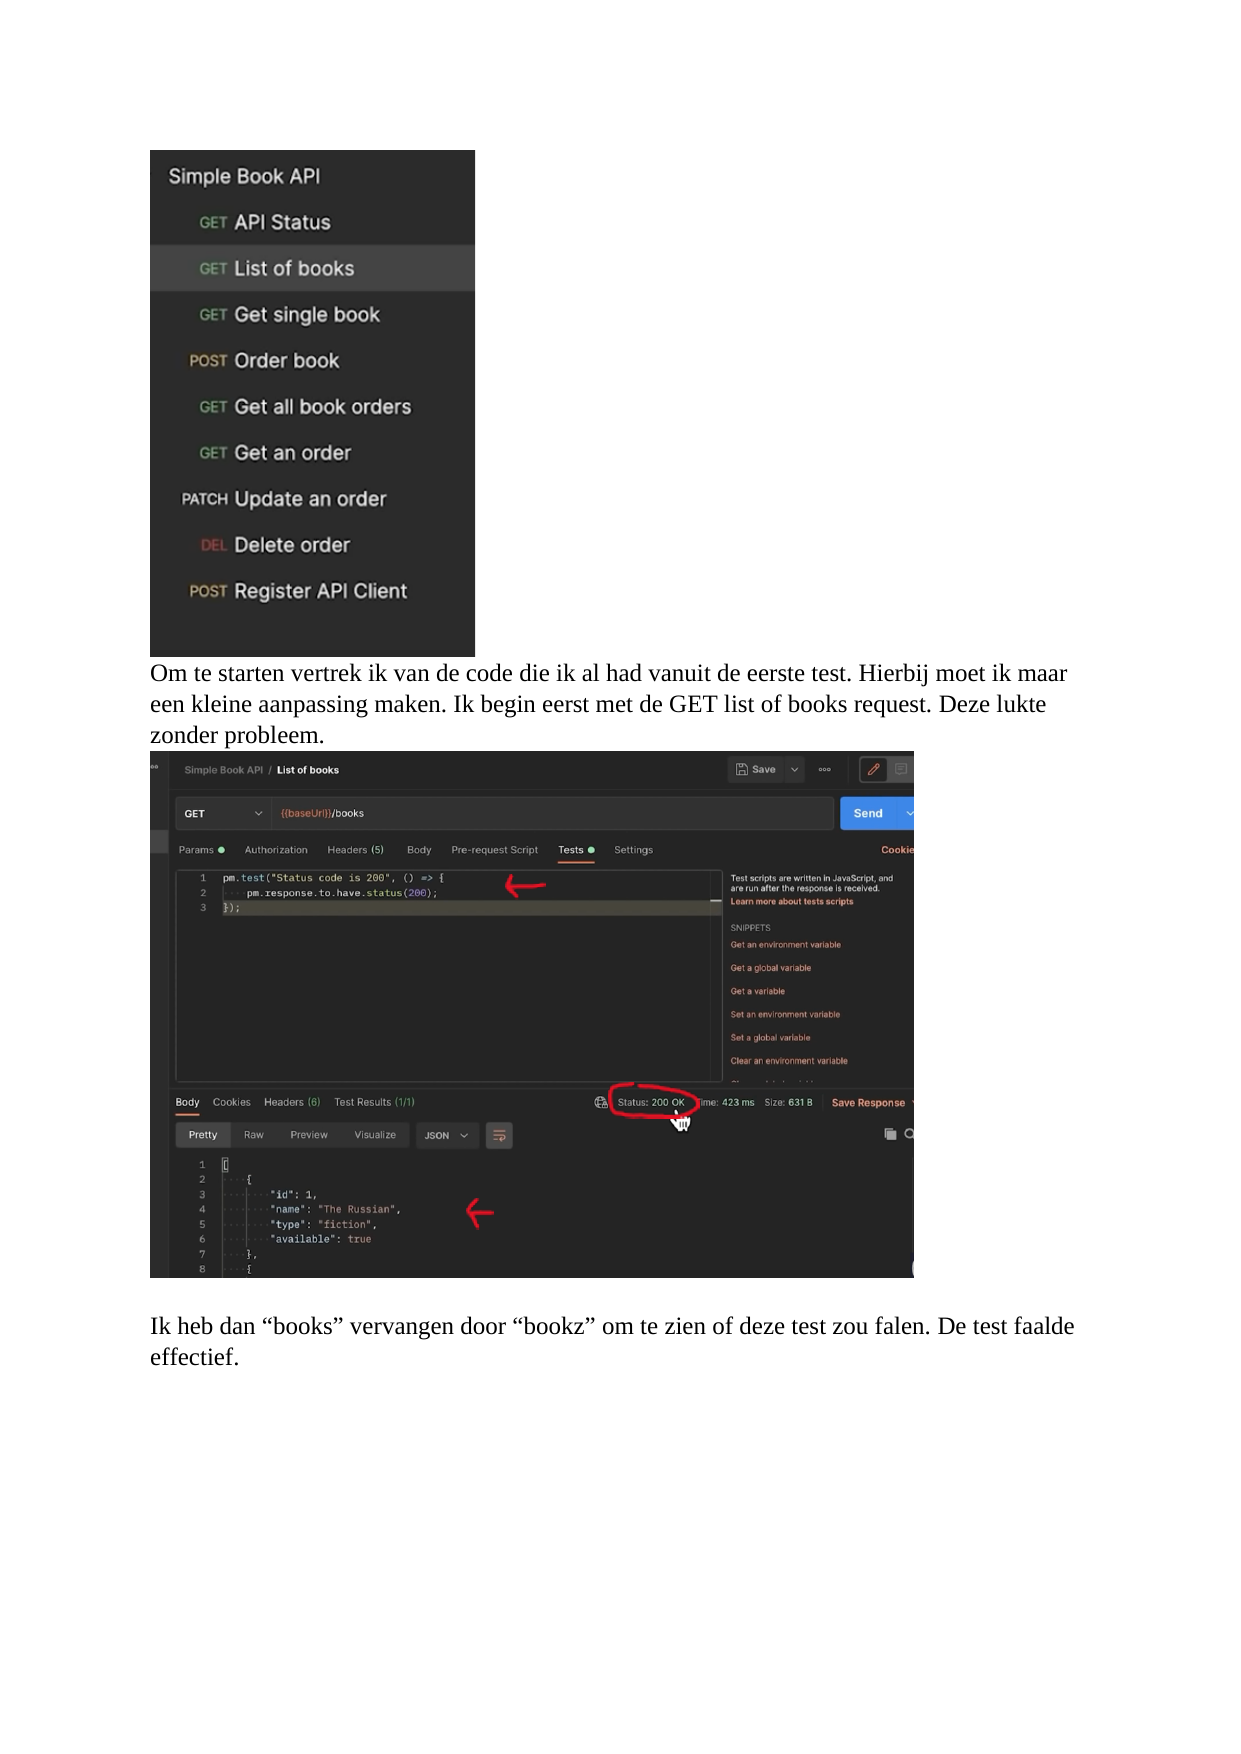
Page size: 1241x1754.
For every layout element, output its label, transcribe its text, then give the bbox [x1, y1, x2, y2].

picture [150, 751, 914, 1278]
text Ik heb dan “books” vervangen door “bookz” om te zien of deze test zou falen. De test faalde effectief. [150, 1311, 1090, 1371]
picture [150, 150, 476, 657]
text Om te starten vertrek ik van de code die ik al had vanuit de eerste test. Hierbij moet ik maar een kleine aanpassing maken. Ik begin eerst met de GET list of books request. Deze lukte zonder probleem. [150, 658, 1090, 749]
